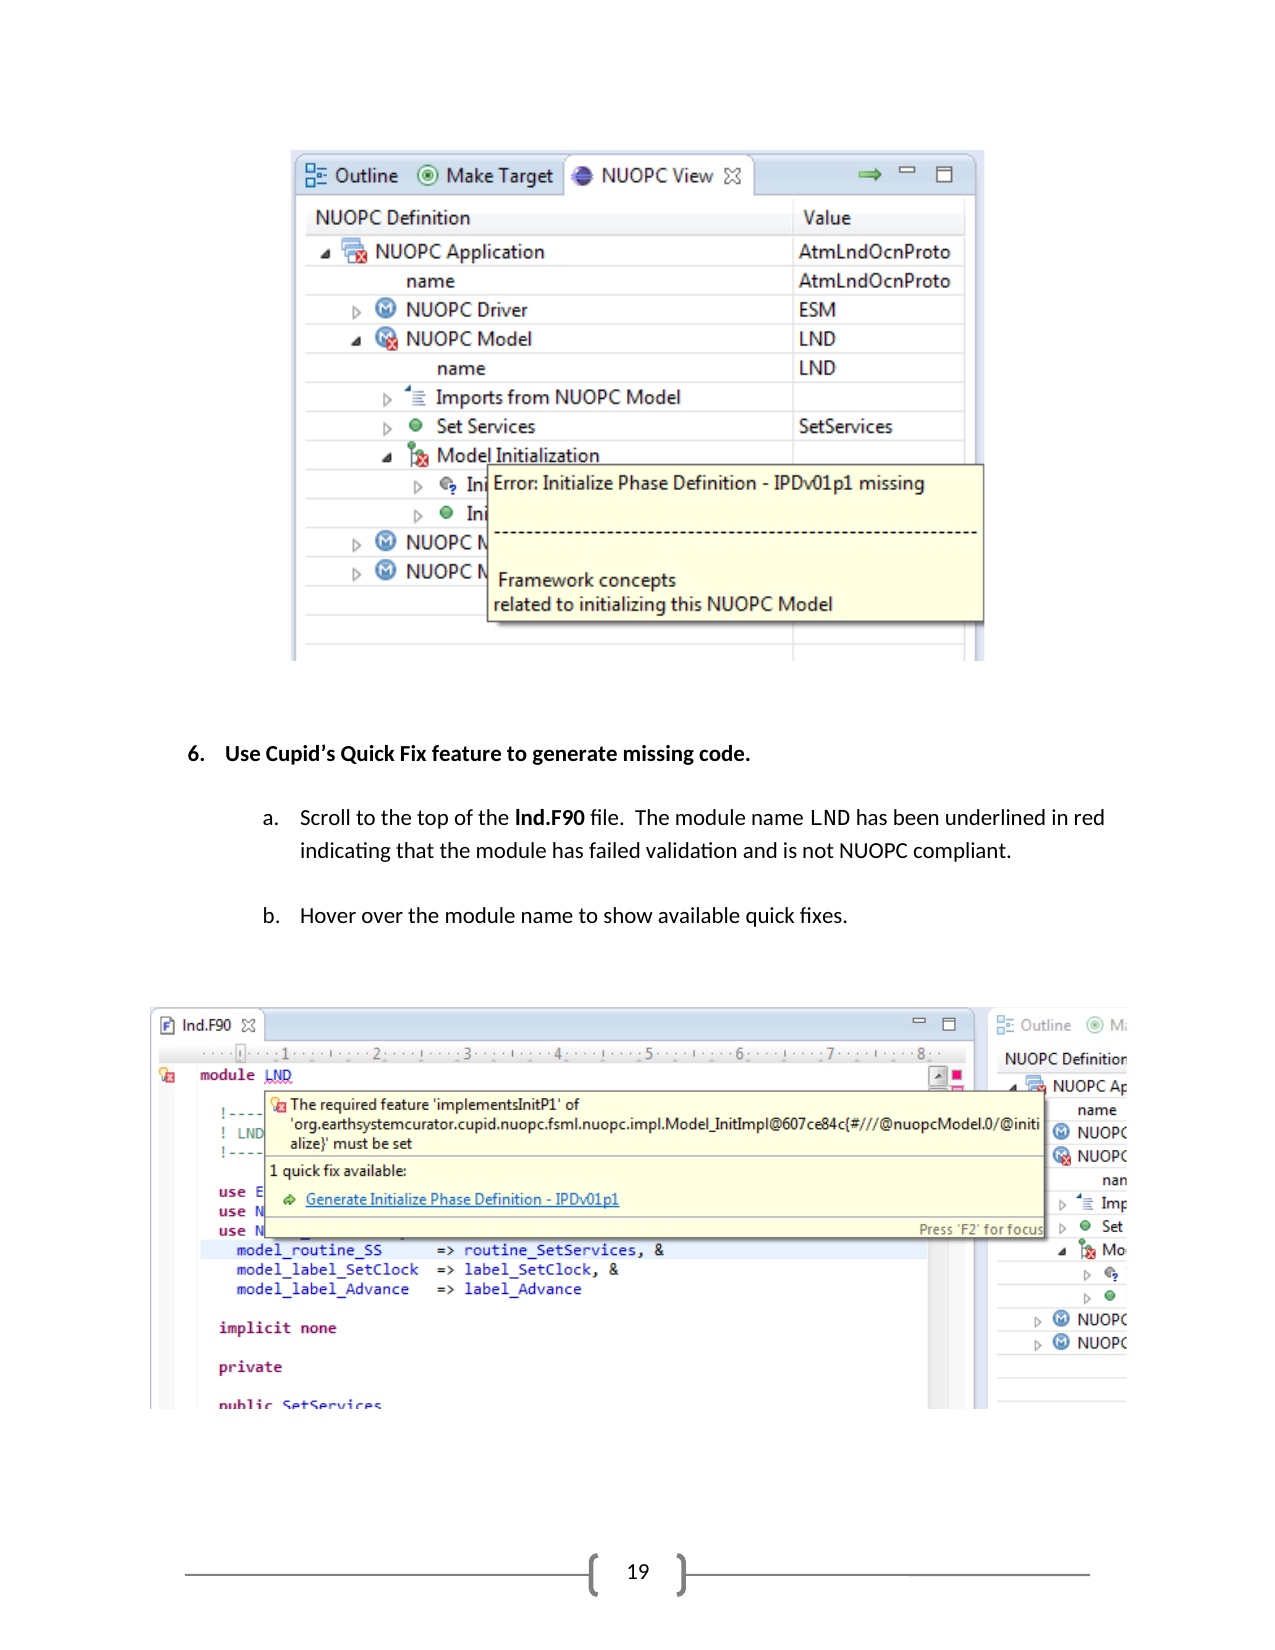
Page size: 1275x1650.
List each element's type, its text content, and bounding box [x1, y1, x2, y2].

picture [290, 150, 985, 661]
picture [150, 1007, 1127, 1409]
list Scroll to the top of the lnd.F90 file. The module name LND has been underlined in red indicating that the module has failed validation and is not NUOPC compliant. [262, 803, 1125, 865]
list Hover over the module name to show available quick fixes. [262, 901, 1125, 929]
list Use Cupid’s Quick Fix feature to generate missing code. [187, 739, 1125, 767]
